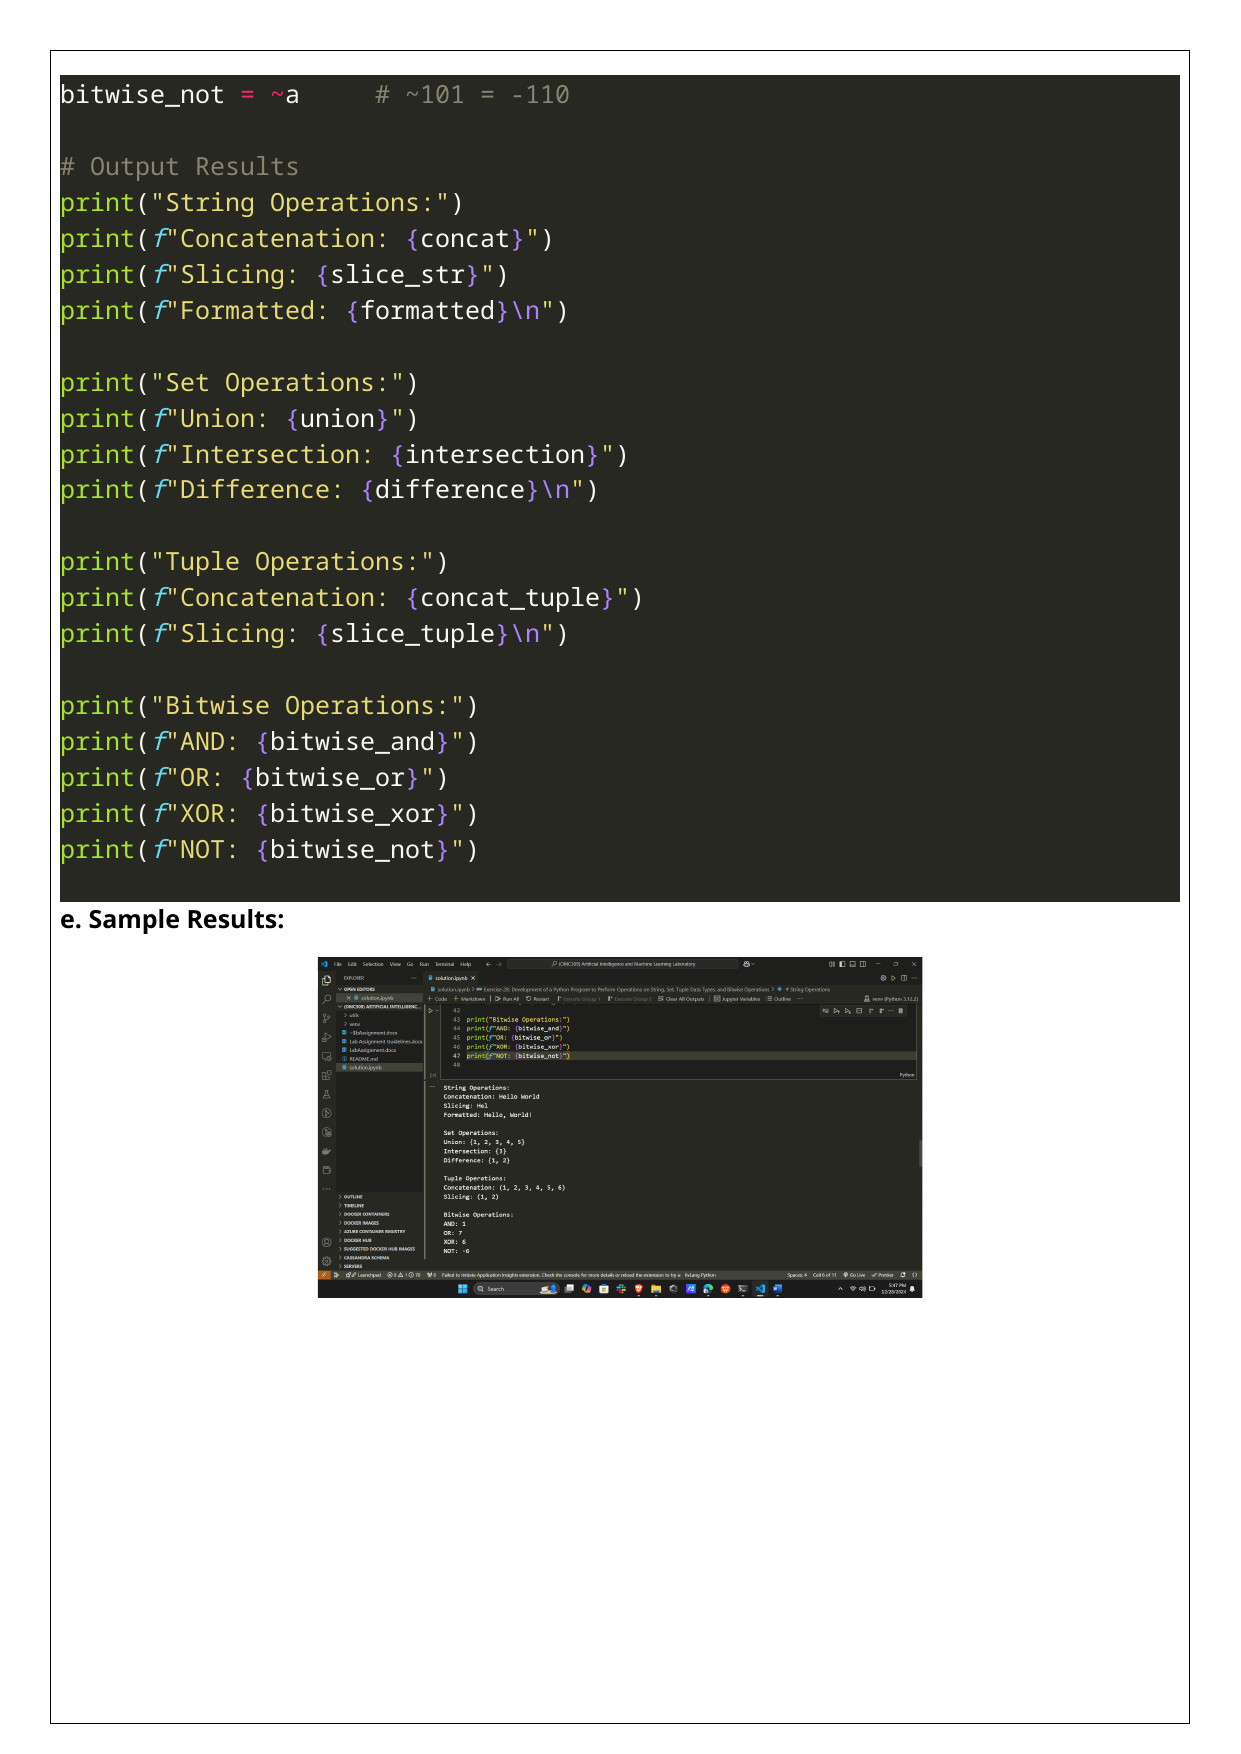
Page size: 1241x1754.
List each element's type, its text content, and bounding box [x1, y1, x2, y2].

text print(f"Concatenation: {concat_tuple}") [60, 578, 1180, 614]
text e. Sample Results: [60, 902, 1180, 936]
text print("Bitwise Operations:") [60, 686, 1180, 722]
text print(f"NOT: {bitwise_not}") [60, 830, 1180, 866]
text bitwise_not = ~a # ~101 = -110 [60, 75, 1180, 111]
text print(f"OR: {bitwise_or}") [60, 758, 1180, 794]
text print(f"Formatted: {formatted}\n") [60, 291, 1180, 327]
text print("String Operations:") [60, 183, 1180, 219]
text # Output Results [60, 147, 1180, 183]
text print(f"Union: {union}") [60, 398, 1180, 434]
text print(f"Intersection: {intersection}") [60, 434, 1180, 470]
text print(f"XOR: {bitwise_xor}") [60, 794, 1180, 830]
text print(f"Slicing: {slice_tuple}\n") [60, 614, 1180, 650]
text print(f"Concatenation: {concat}") [60, 219, 1180, 255]
text print(f"AND: {bitwise_and}") [60, 722, 1180, 758]
text print("Set Operations:") [60, 362, 1180, 398]
text print(f"Difference: {difference}\n") [60, 470, 1180, 506]
text print(f"Slicing: {slice_str}") [60, 255, 1180, 291]
picture [317, 957, 923, 1298]
text print("Tuple Operations:") [60, 542, 1180, 578]
